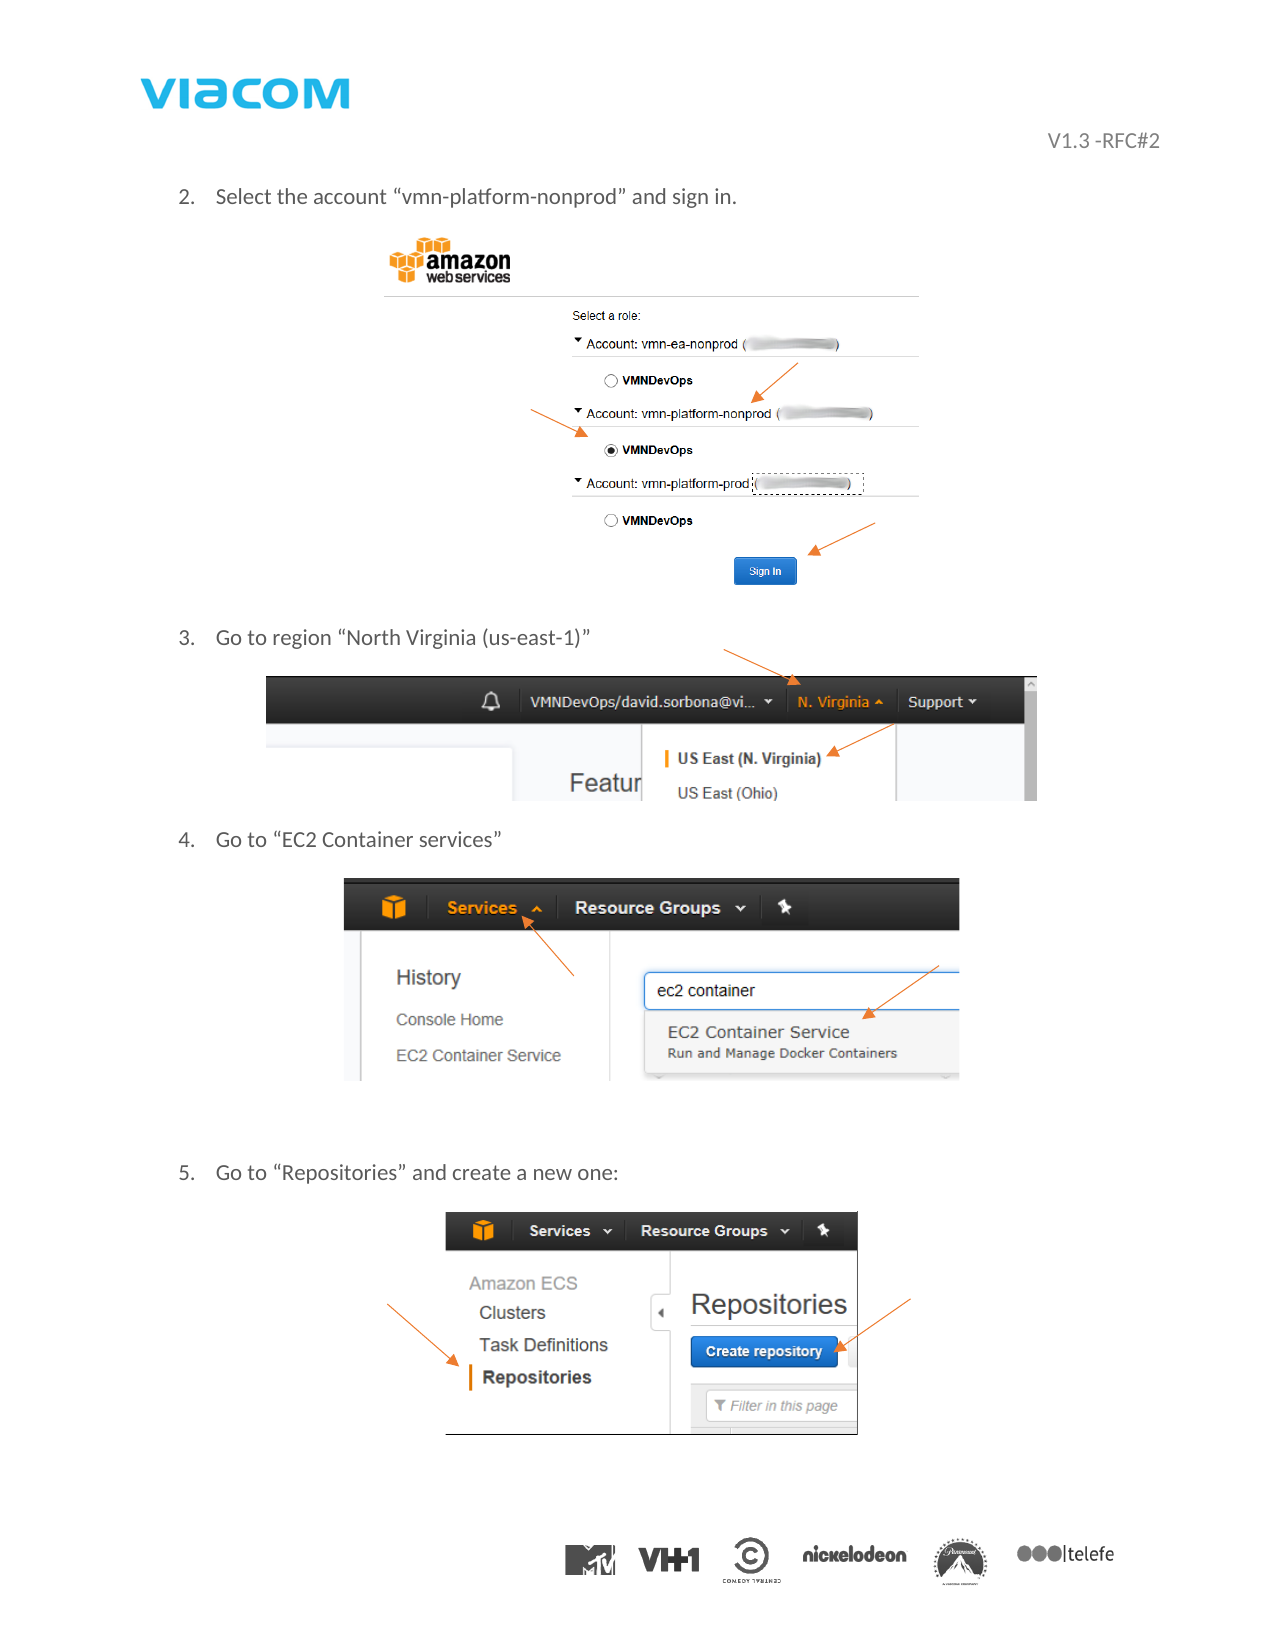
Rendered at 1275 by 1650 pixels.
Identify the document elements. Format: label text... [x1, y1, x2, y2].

picture [140, 75, 350, 110]
picture [343, 878, 960, 1081]
picture [637, 1545, 701, 1575]
list Go to “EC2 Container services” [178, 825, 1125, 853]
picture [1015, 1545, 1114, 1562]
list Go to “Repositories” and create a new one: [178, 1158, 1125, 1186]
picture [930, 1530, 993, 1590]
picture [722, 1537, 781, 1583]
picture [445, 1211, 858, 1435]
picture [384, 235, 919, 598]
list Go to region “North Virginia (us-east-1)” [178, 623, 1125, 651]
picture [266, 676, 1037, 801]
list Select the account “vmn-platform-nonprod” and sign in. [178, 182, 1125, 211]
picture [565, 1545, 616, 1575]
picture [803, 1545, 908, 1562]
